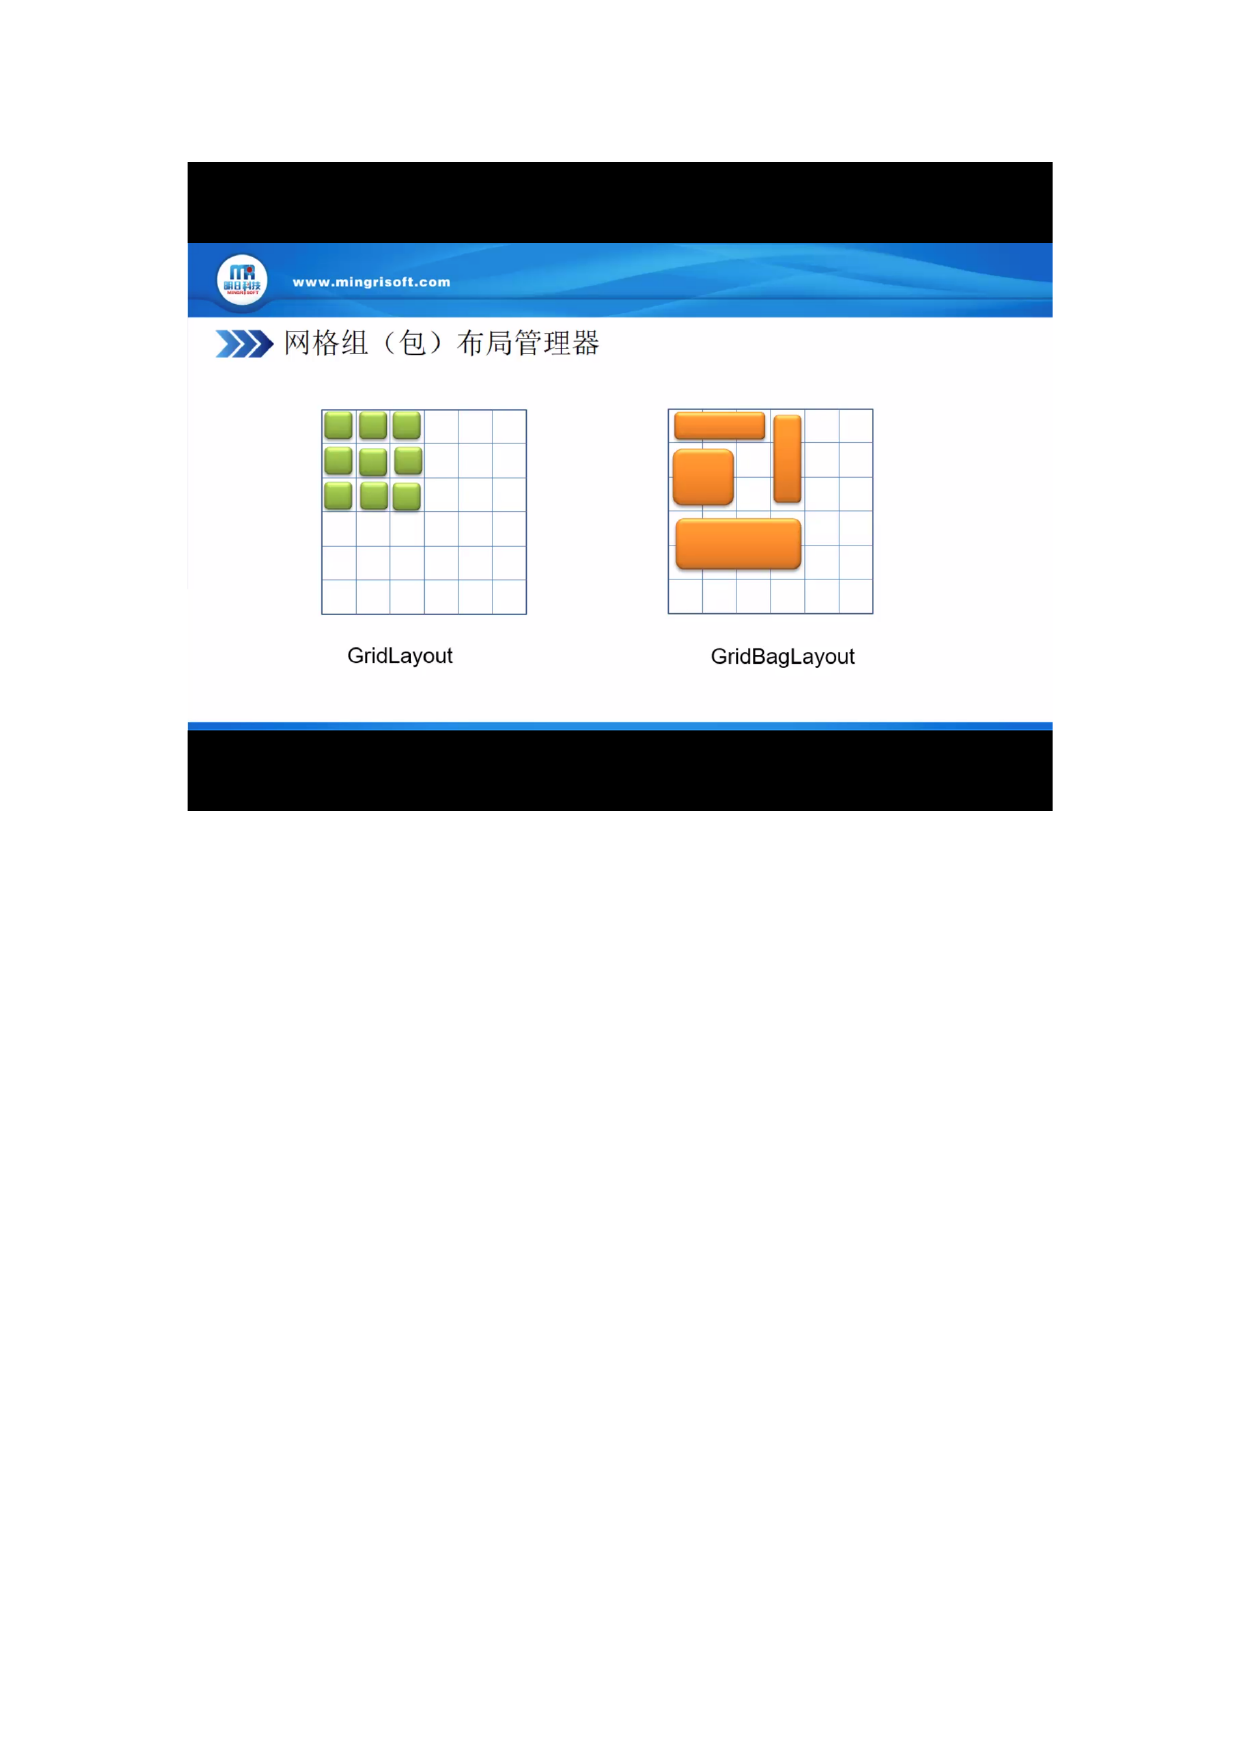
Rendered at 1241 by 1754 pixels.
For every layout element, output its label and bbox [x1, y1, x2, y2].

picture [187, 162, 1053, 811]
